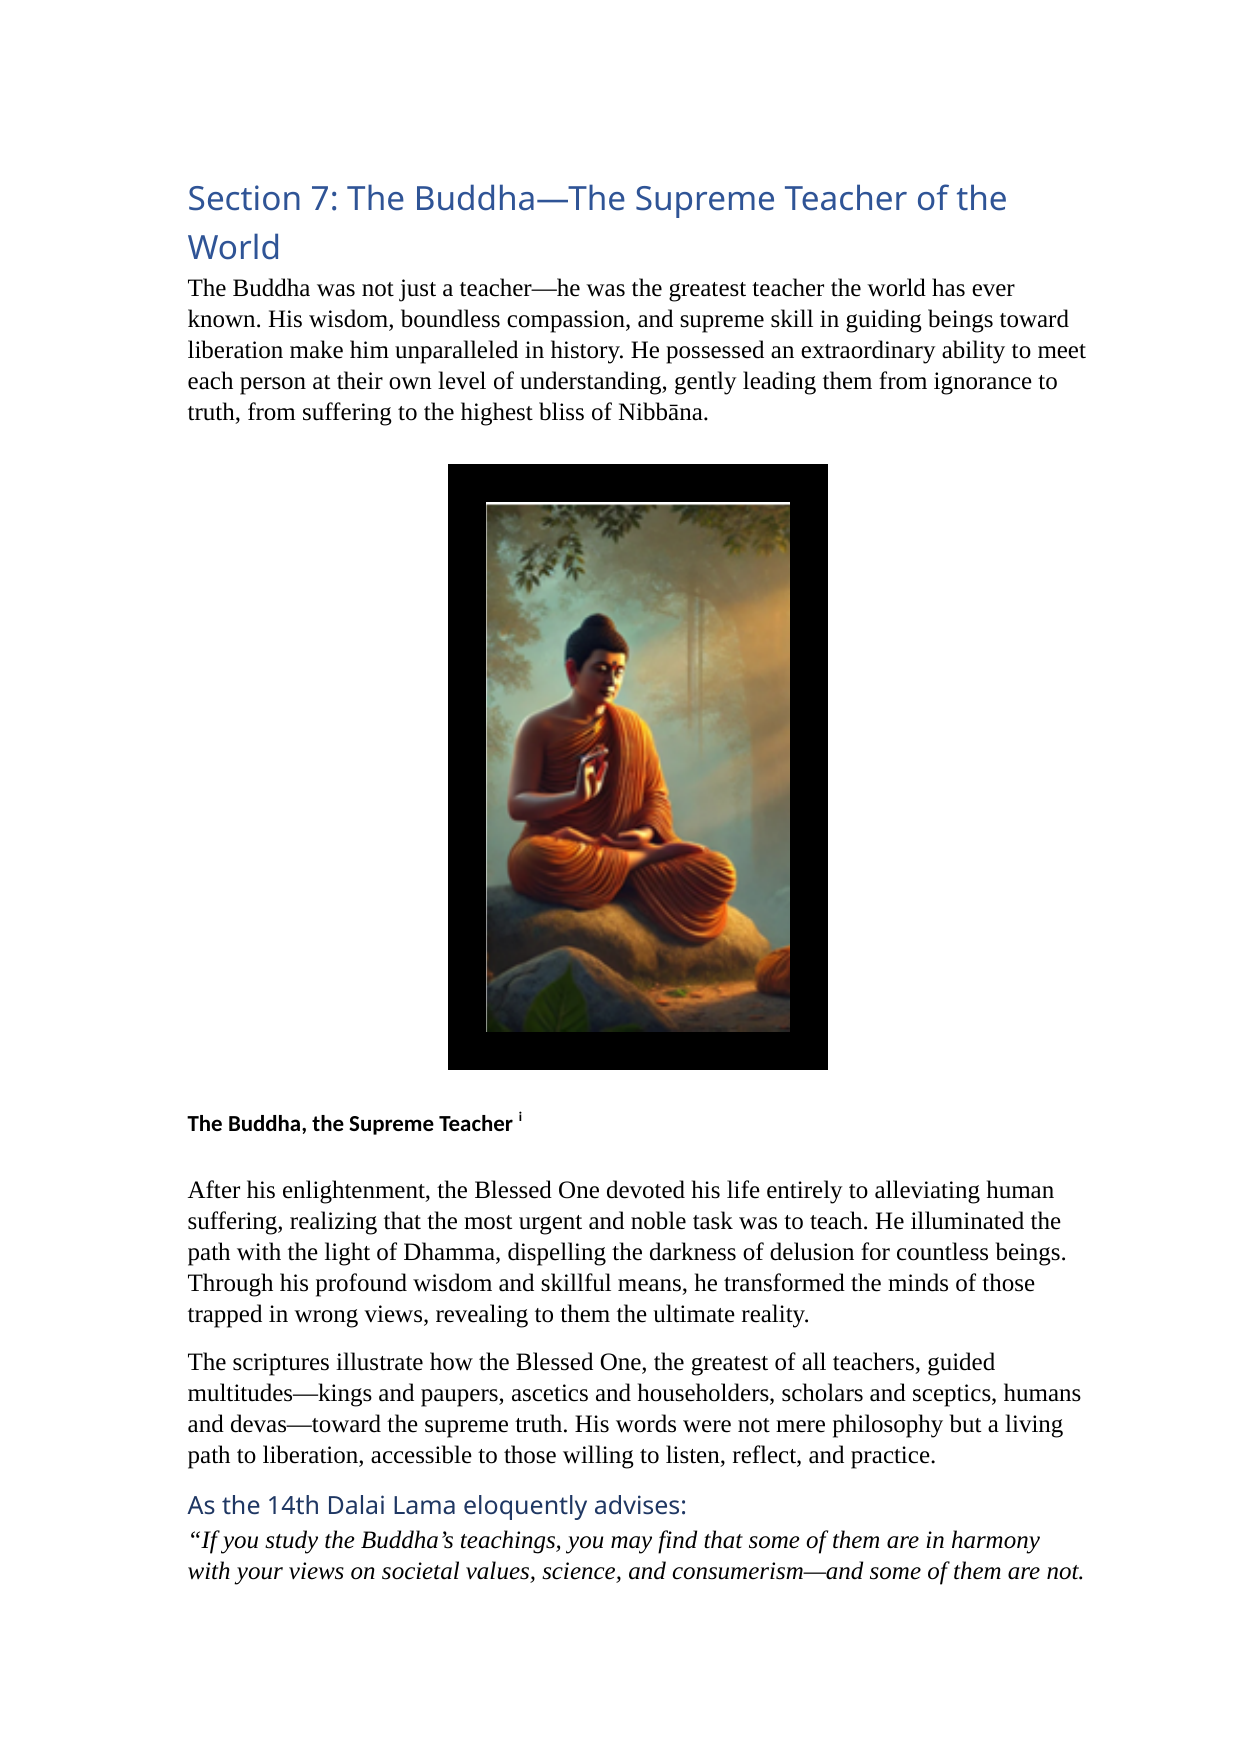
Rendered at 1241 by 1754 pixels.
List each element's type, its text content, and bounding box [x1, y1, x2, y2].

text The Buddha, the Supreme Teacher [187, 1109, 1090, 1137]
subtitle As the 14th Dalai Lama eloquently advises: [187, 1488, 1090, 1522]
picture [486, 502, 790, 1032]
text The Buddha was not just a teacher—he was the greatest teacher the world has ever known. His wisdom, boundless compassion, and supreme skill in guiding beings toward liberation make him unparalleled in history. He possessed an extraordinary ability to meet each person at their own level of understanding, gently leading them from ignorance to truth, from suffering to the highest bliss of Nibbāna. [187, 273, 1090, 426]
text After his enlightenment, the Blessed One devoted his life entirely to alleviating human suffering, realizing that the most urgent and noble task was to teach. He illuminated the path with the light of Dhamma, dispelling the darkness of delusion for countless beings. Through his profound wisdom and skillful means, he transformed the minds of those trapped in wrong views, revealing to them the ultimate reality. [187, 1175, 1090, 1328]
subtitle Section 7: The Buddha—The Supreme Teacher of the World [187, 175, 1090, 269]
text The scriptures illustrate how the Blessed One, the greatest of all teachers, guided multitudes—kings and paupers, ascetics and householders, scholars and sceptics, humans and devas—toward the supreme truth. His words were not mere philosophy but a living path to liberation, accessible to those willing to listen, reflect, and practice. [187, 1347, 1090, 1469]
